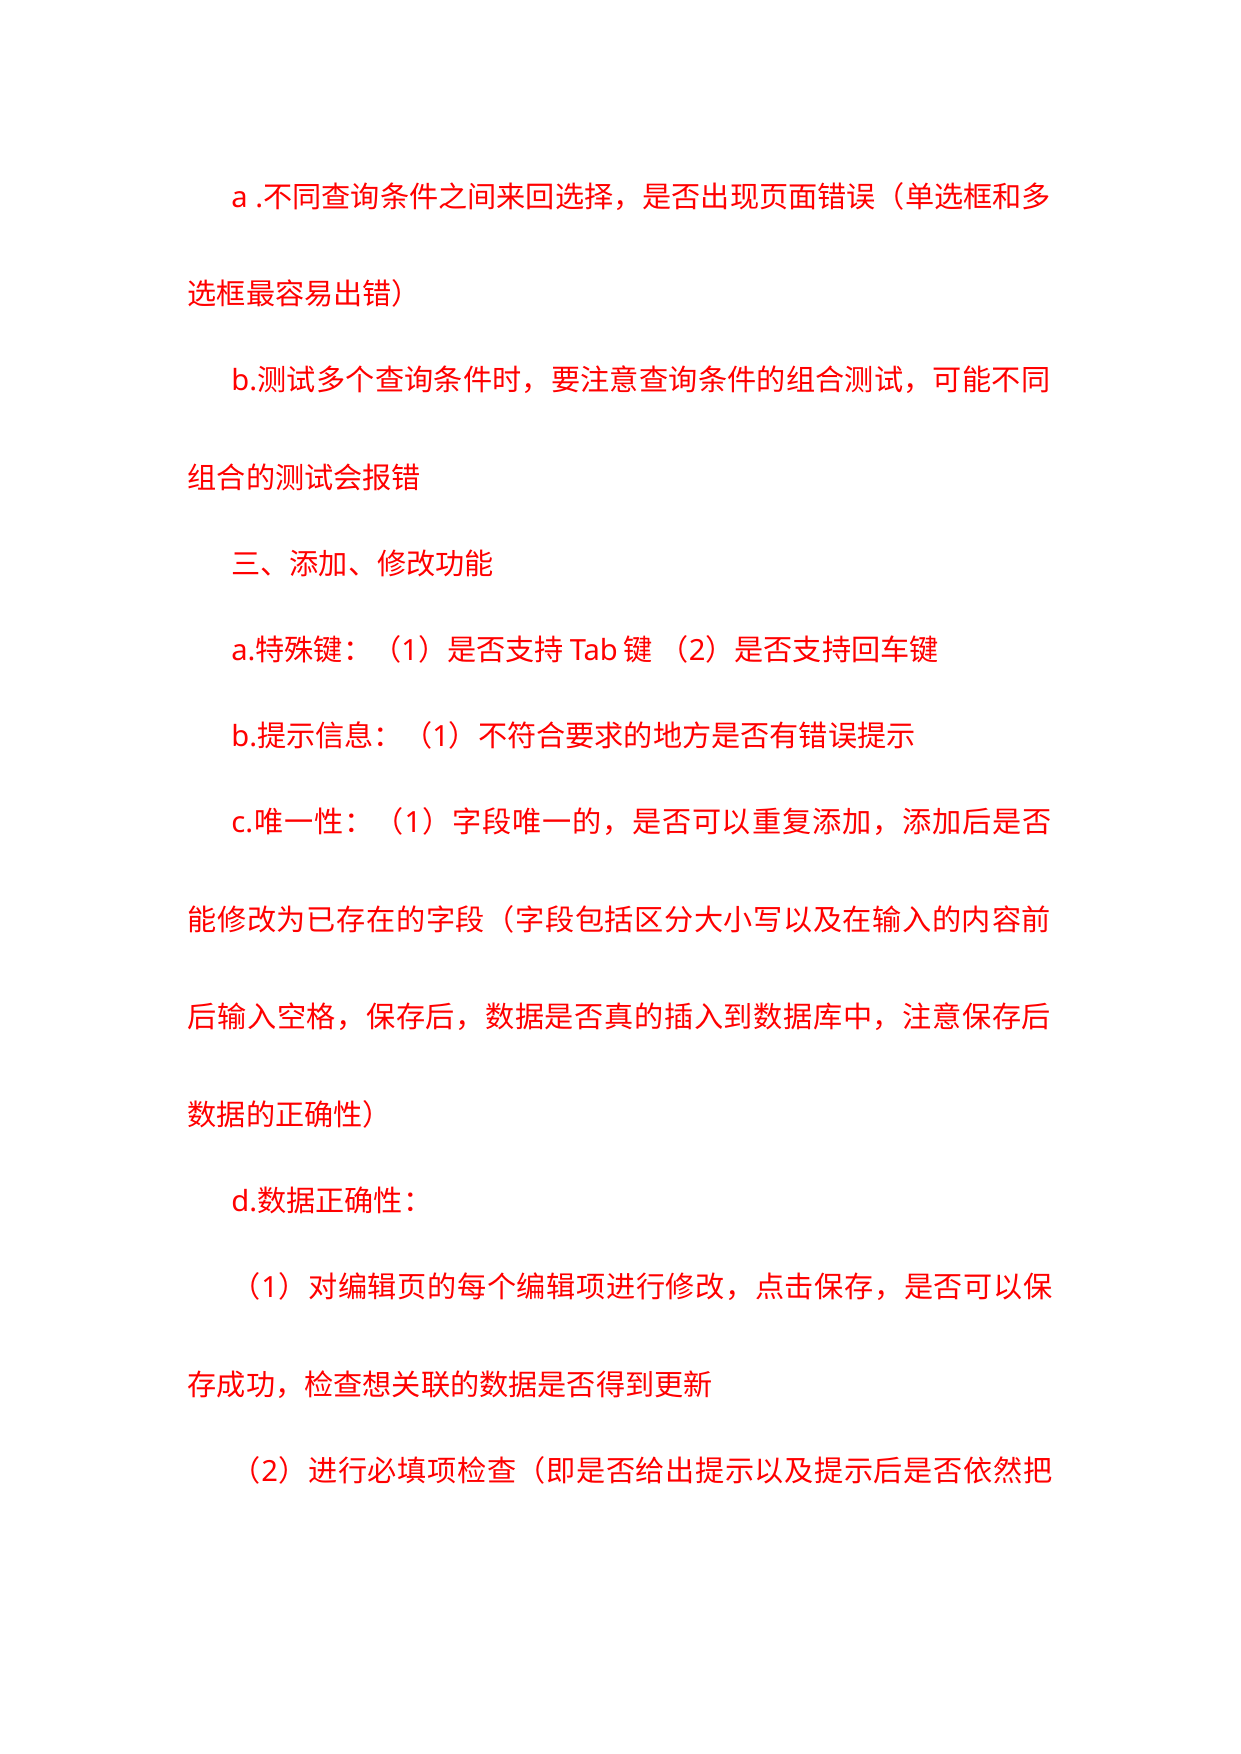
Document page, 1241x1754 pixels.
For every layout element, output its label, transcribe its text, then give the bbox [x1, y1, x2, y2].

text 三、添加、修改功能 [187, 529, 1053, 594]
text a.特殊键：（1）是否支持Tab键 （2）是否支持回车键 [187, 615, 1053, 680]
text b.测试多个查询条件时，要注意查询条件的组合测试，可能不同组合的测试会报错 [187, 346, 1053, 508]
text a .不同查询条件之间来回选择，是否出现页面错误（单选框和多选框最容易出错） [187, 162, 1053, 324]
text c.唯一性：（1）字段唯一的，是否可以重复添加，添加后是否能修改为已存在的字段（字段包括区分大小写以及在输入的内容前后输入空格，保存后，数据是否真的插入到数据库中，注意保存后数据的正确性） [187, 788, 1053, 1145]
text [187, 1436, 1053, 1501]
text （1）对编辑页的每个编辑项进行修改，点击保存，是否可以保存成功，检查想关联的数据是否得到更新 [187, 1252, 1053, 1415]
text d.数据正确性： [187, 1166, 1053, 1231]
text b.提示信息：（1）不符合要求的地方是否有错误提示 [187, 702, 1053, 767]
